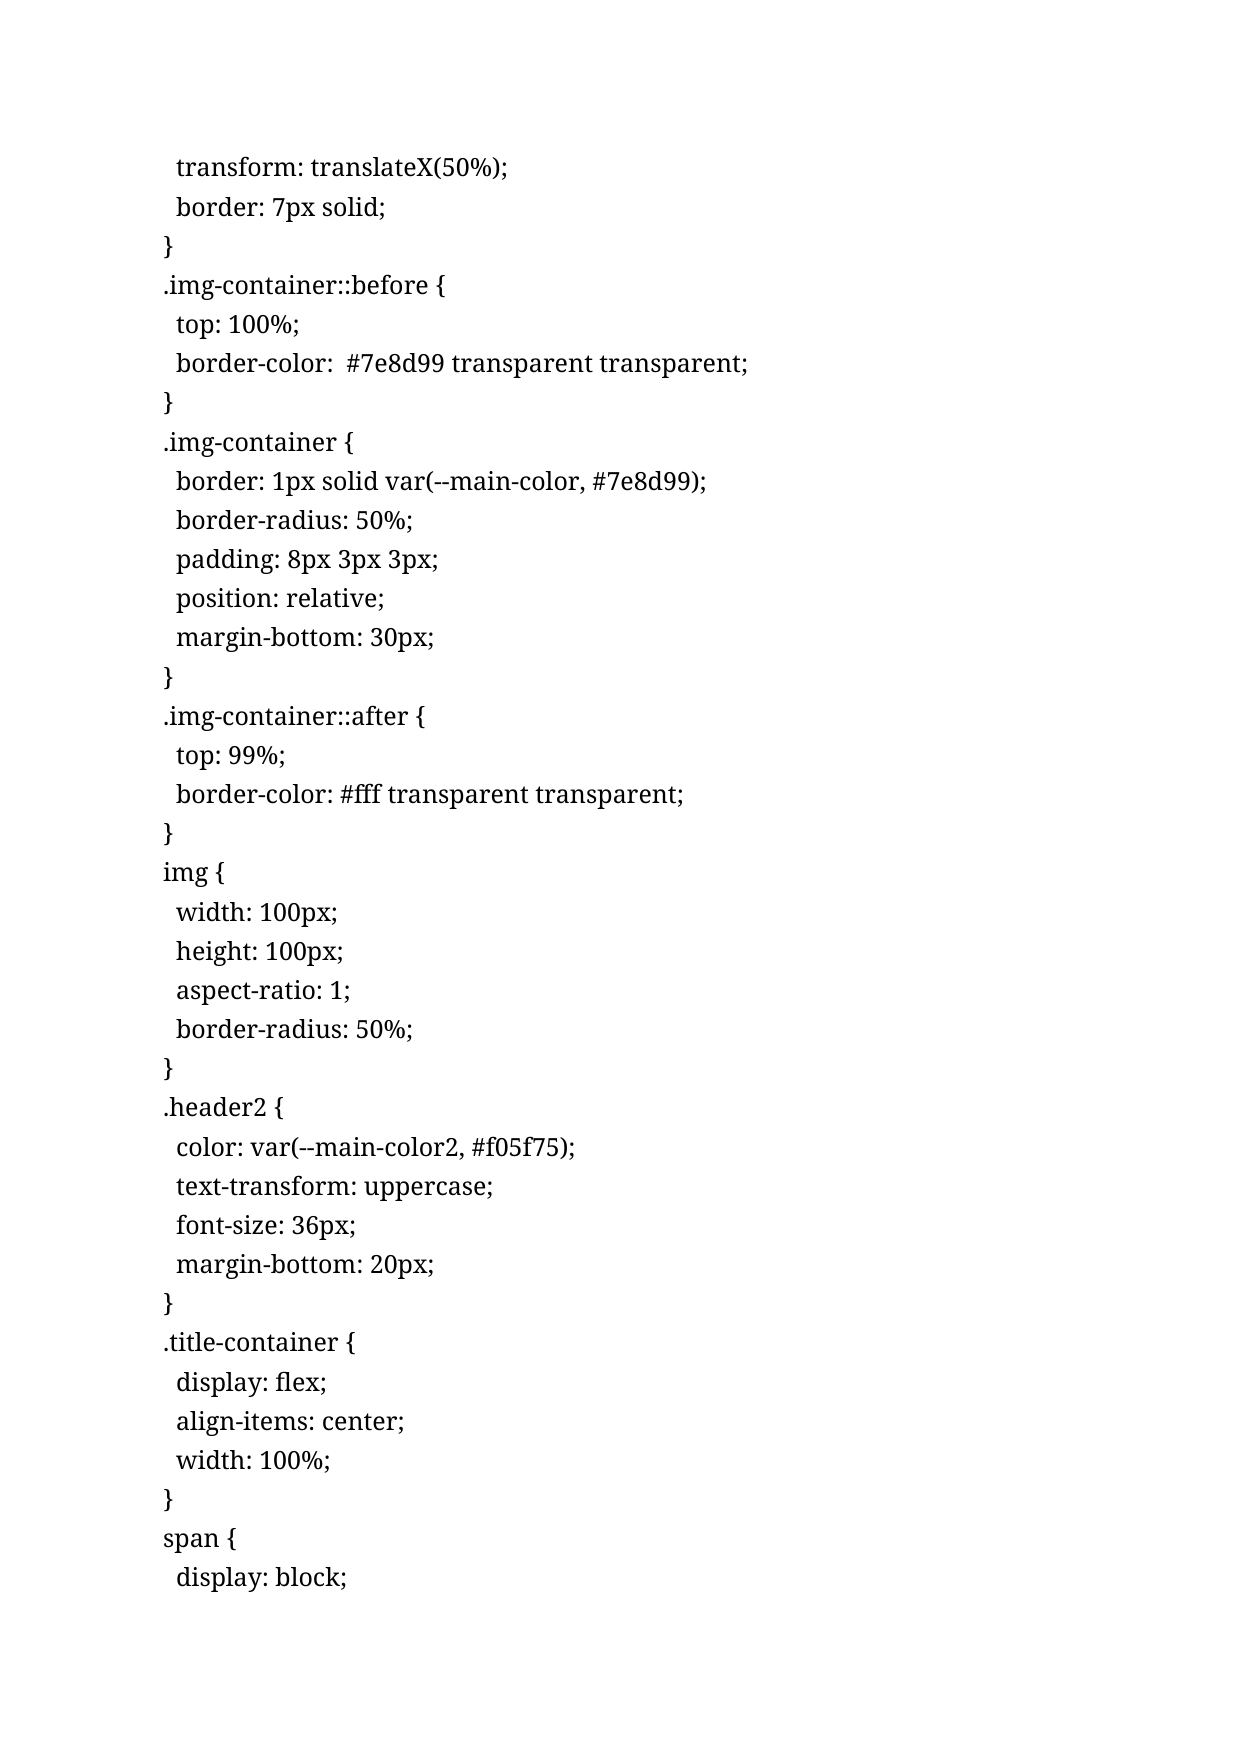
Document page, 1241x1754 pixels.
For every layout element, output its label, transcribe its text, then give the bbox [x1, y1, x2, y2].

text border-radius: 50%; [150, 1012, 1090, 1046]
text margin-bottom: 20px; [150, 1247, 1090, 1281]
text padding: 8px 3px 3px; [150, 542, 1090, 576]
text display: block; [150, 1560, 1090, 1594]
text width: 100px; [150, 894, 1090, 928]
text align-items: center; [150, 1403, 1090, 1437]
text color: var(--main-color2, #f05f75); [150, 1129, 1090, 1163]
text } [150, 816, 1090, 850]
text .header2 { [150, 1090, 1090, 1124]
text border: 7px solid; [150, 189, 1090, 223]
text width: 100%; [150, 1442, 1090, 1477]
text } [150, 1482, 1090, 1516]
text .img-container::after { [150, 698, 1090, 732]
text margin-bottom: 30px; [150, 620, 1090, 654]
text position: relative; [150, 581, 1090, 615]
text border: 1px solid var(--main-color, #7e8d99); [150, 463, 1090, 497]
text top: 99%; [150, 737, 1090, 772]
text .img-container { [150, 424, 1090, 458]
text height: 100px; [150, 933, 1090, 967]
text top: 100%; [150, 307, 1090, 341]
text span { [150, 1521, 1090, 1555]
text img { [150, 855, 1090, 889]
text transform: translateX(50%); [150, 150, 1090, 184]
text } [150, 1051, 1090, 1085]
text border-radius: 50%; [150, 502, 1090, 537]
text border-color: #fff transparent transparent; [150, 777, 1090, 811]
text } [150, 228, 1090, 262]
text } [150, 385, 1090, 419]
text } [150, 659, 1090, 693]
text } [150, 1286, 1090, 1320]
text border-color: #7e8d99 transparent transparent; [150, 346, 1090, 380]
text font-size: 36px; [150, 1207, 1090, 1242]
text display: flex; [150, 1364, 1090, 1398]
text text-transform: uppercase; [150, 1168, 1090, 1202]
text .title-container { [150, 1325, 1090, 1359]
text aspect-ratio: 1; [150, 972, 1090, 1007]
text .img-container::before { [150, 267, 1090, 302]
